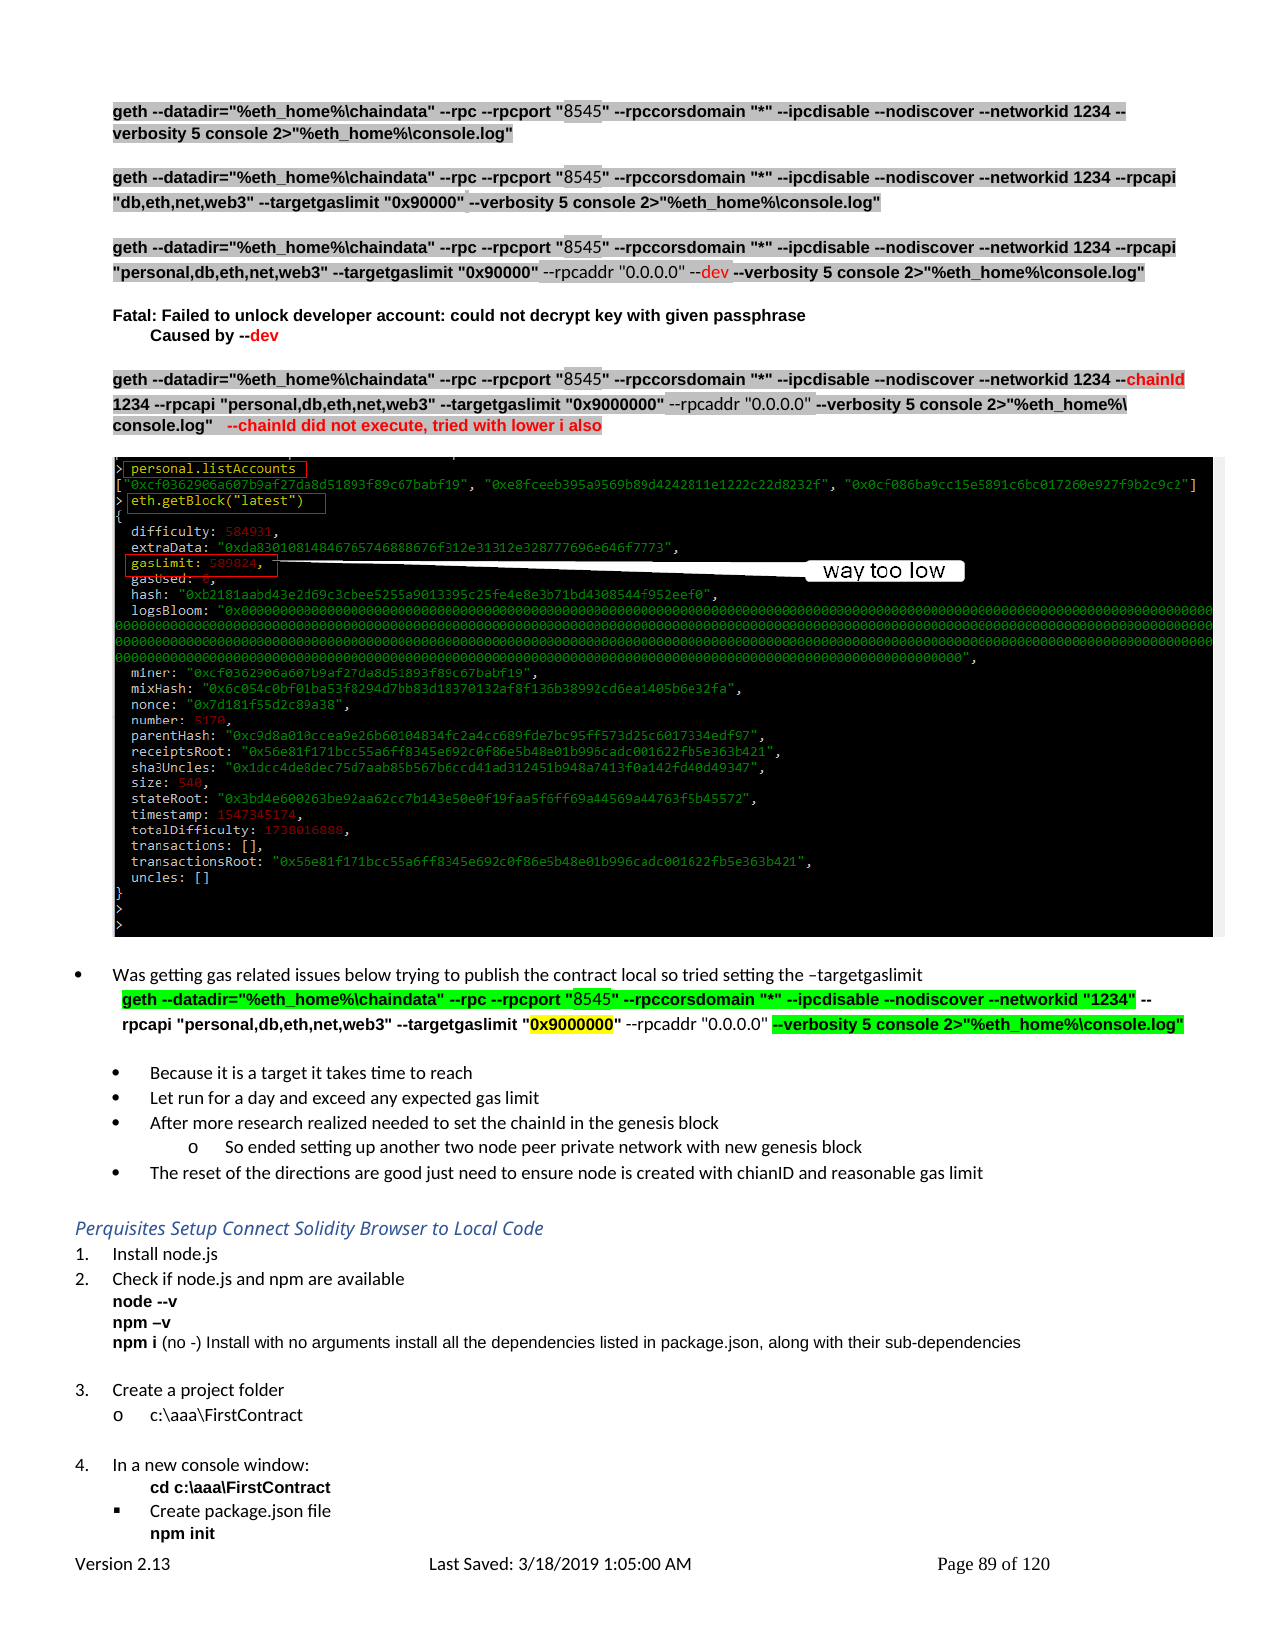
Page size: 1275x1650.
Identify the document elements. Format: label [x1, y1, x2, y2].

picture [112, 457, 1225, 937]
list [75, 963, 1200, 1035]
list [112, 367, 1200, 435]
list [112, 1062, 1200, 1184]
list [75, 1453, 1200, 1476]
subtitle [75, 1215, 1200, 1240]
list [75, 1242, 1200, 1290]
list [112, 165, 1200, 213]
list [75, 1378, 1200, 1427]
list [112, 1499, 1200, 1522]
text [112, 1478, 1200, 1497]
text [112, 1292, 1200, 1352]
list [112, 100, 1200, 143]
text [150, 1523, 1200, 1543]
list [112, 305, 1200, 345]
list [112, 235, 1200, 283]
